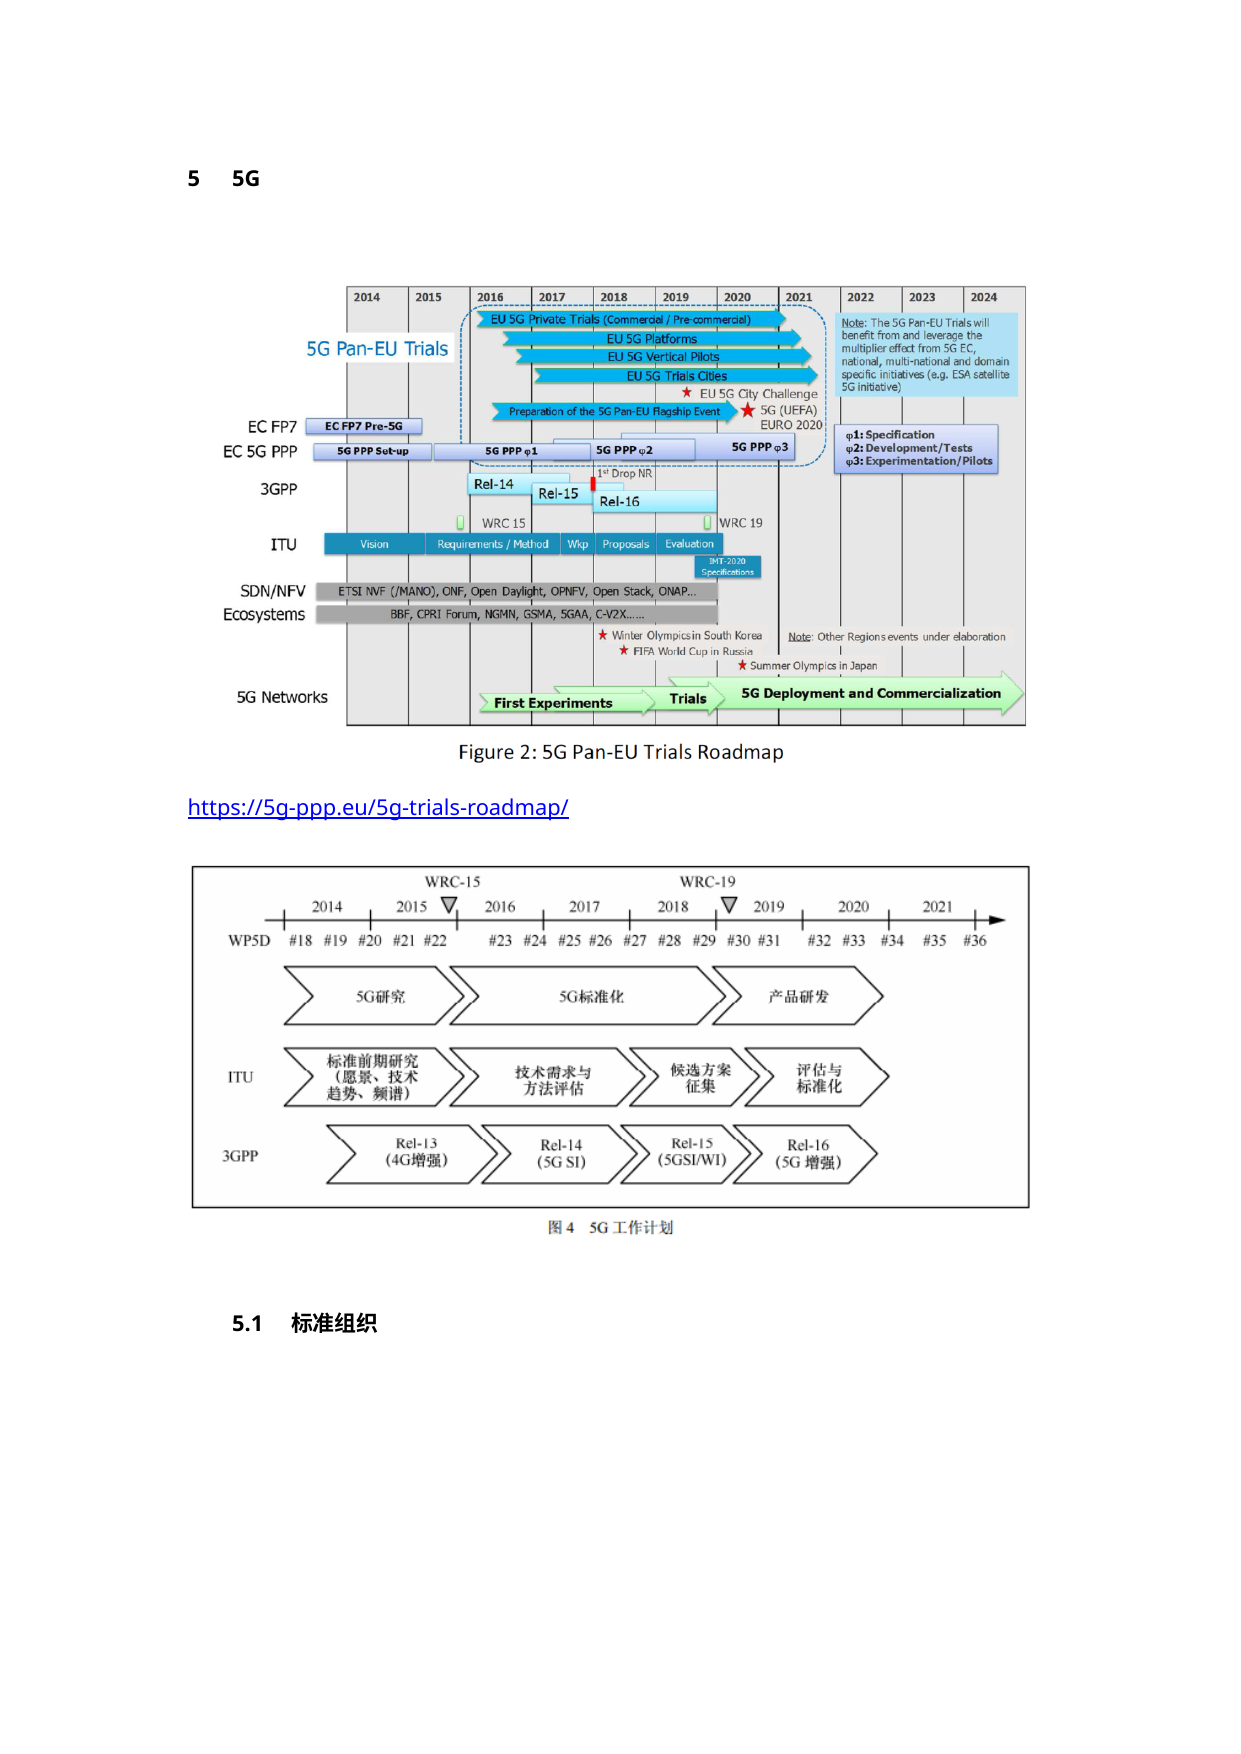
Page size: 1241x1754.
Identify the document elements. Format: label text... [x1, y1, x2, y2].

subtitle 5G [187, 162, 1053, 194]
subtitle 标准组织 [232, 1305, 1053, 1338]
text https://5g-ppp.eu/5g-trials-roadmap/ [187, 791, 1053, 823]
picture [187, 855, 1053, 1249]
picture [187, 270, 1053, 765]
